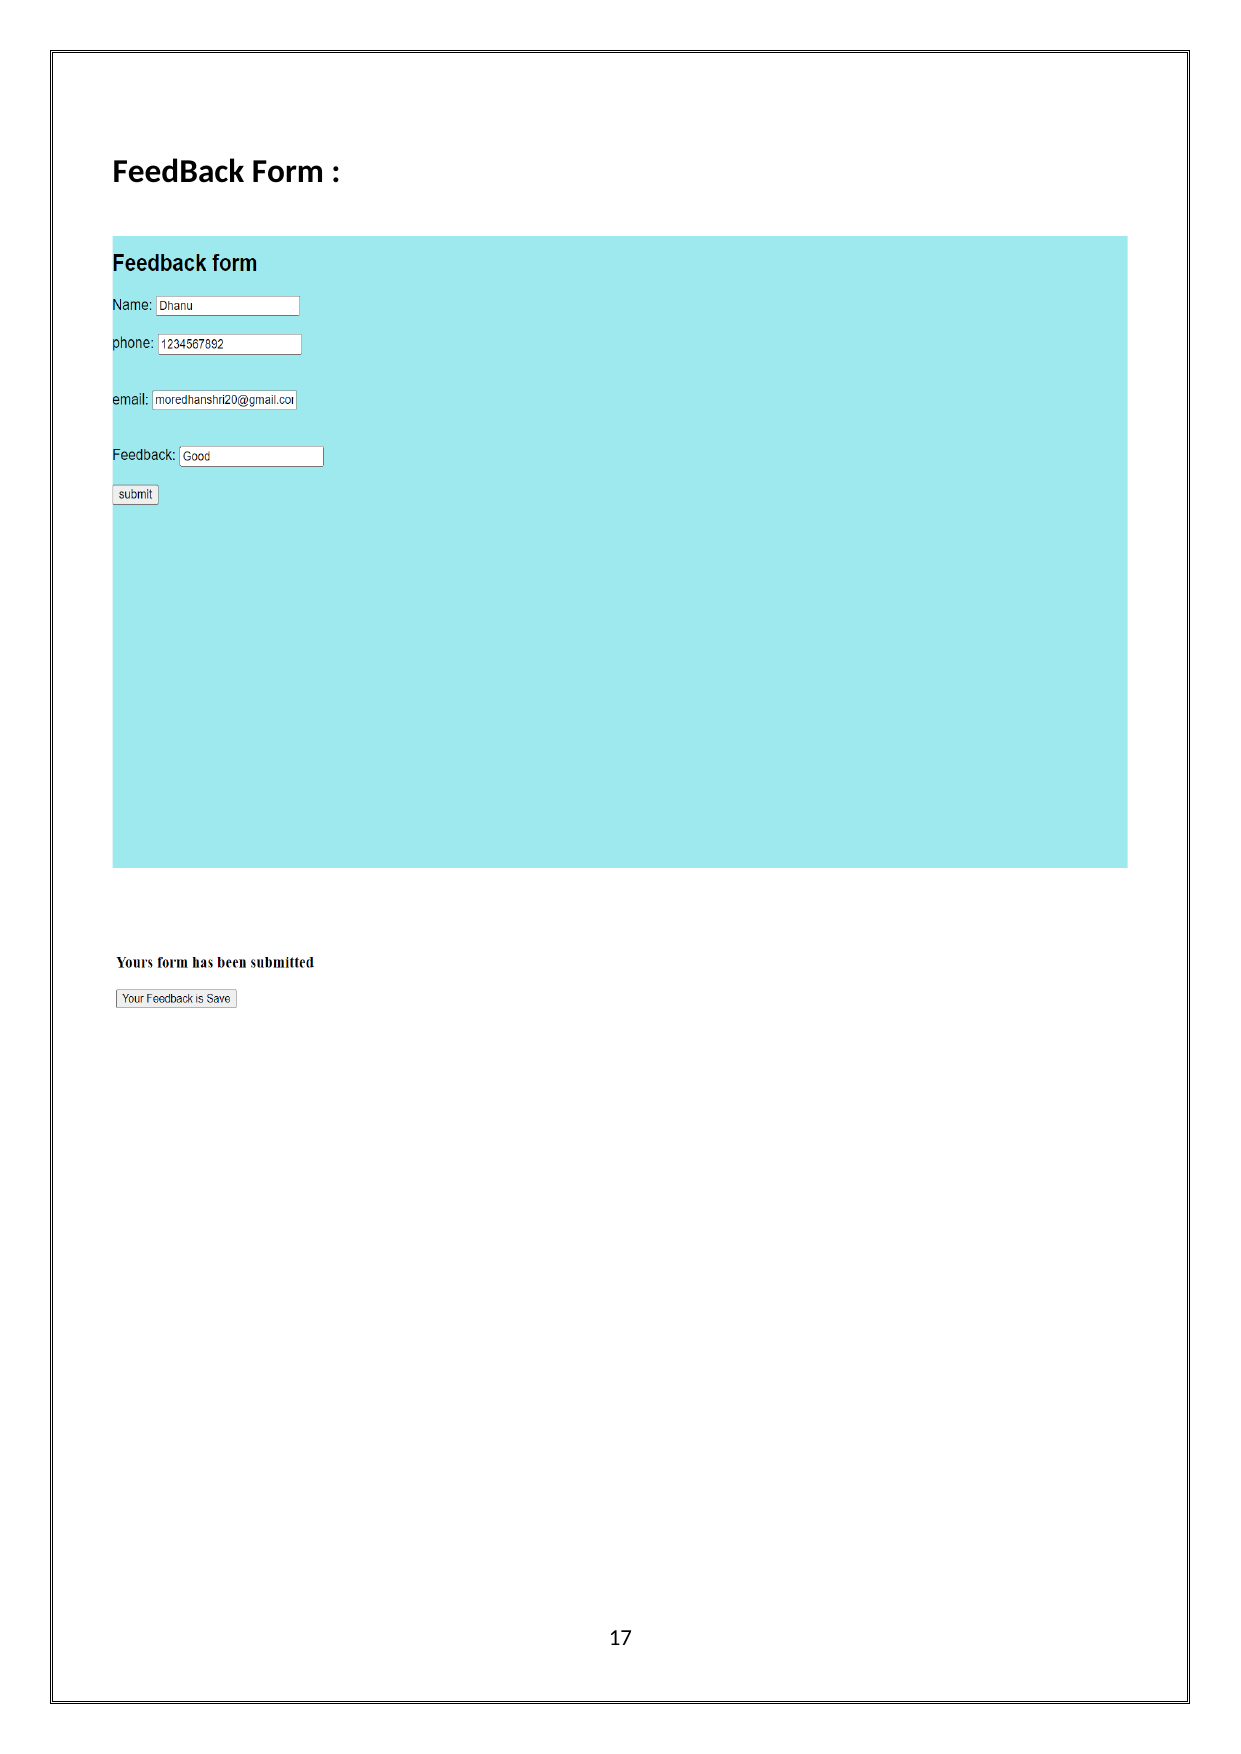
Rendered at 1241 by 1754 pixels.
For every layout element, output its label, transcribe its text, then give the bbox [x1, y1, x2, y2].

picture [112, 941, 1128, 1596]
picture [112, 236, 1128, 868]
text FeedBack Form : [112, 150, 1128, 191]
